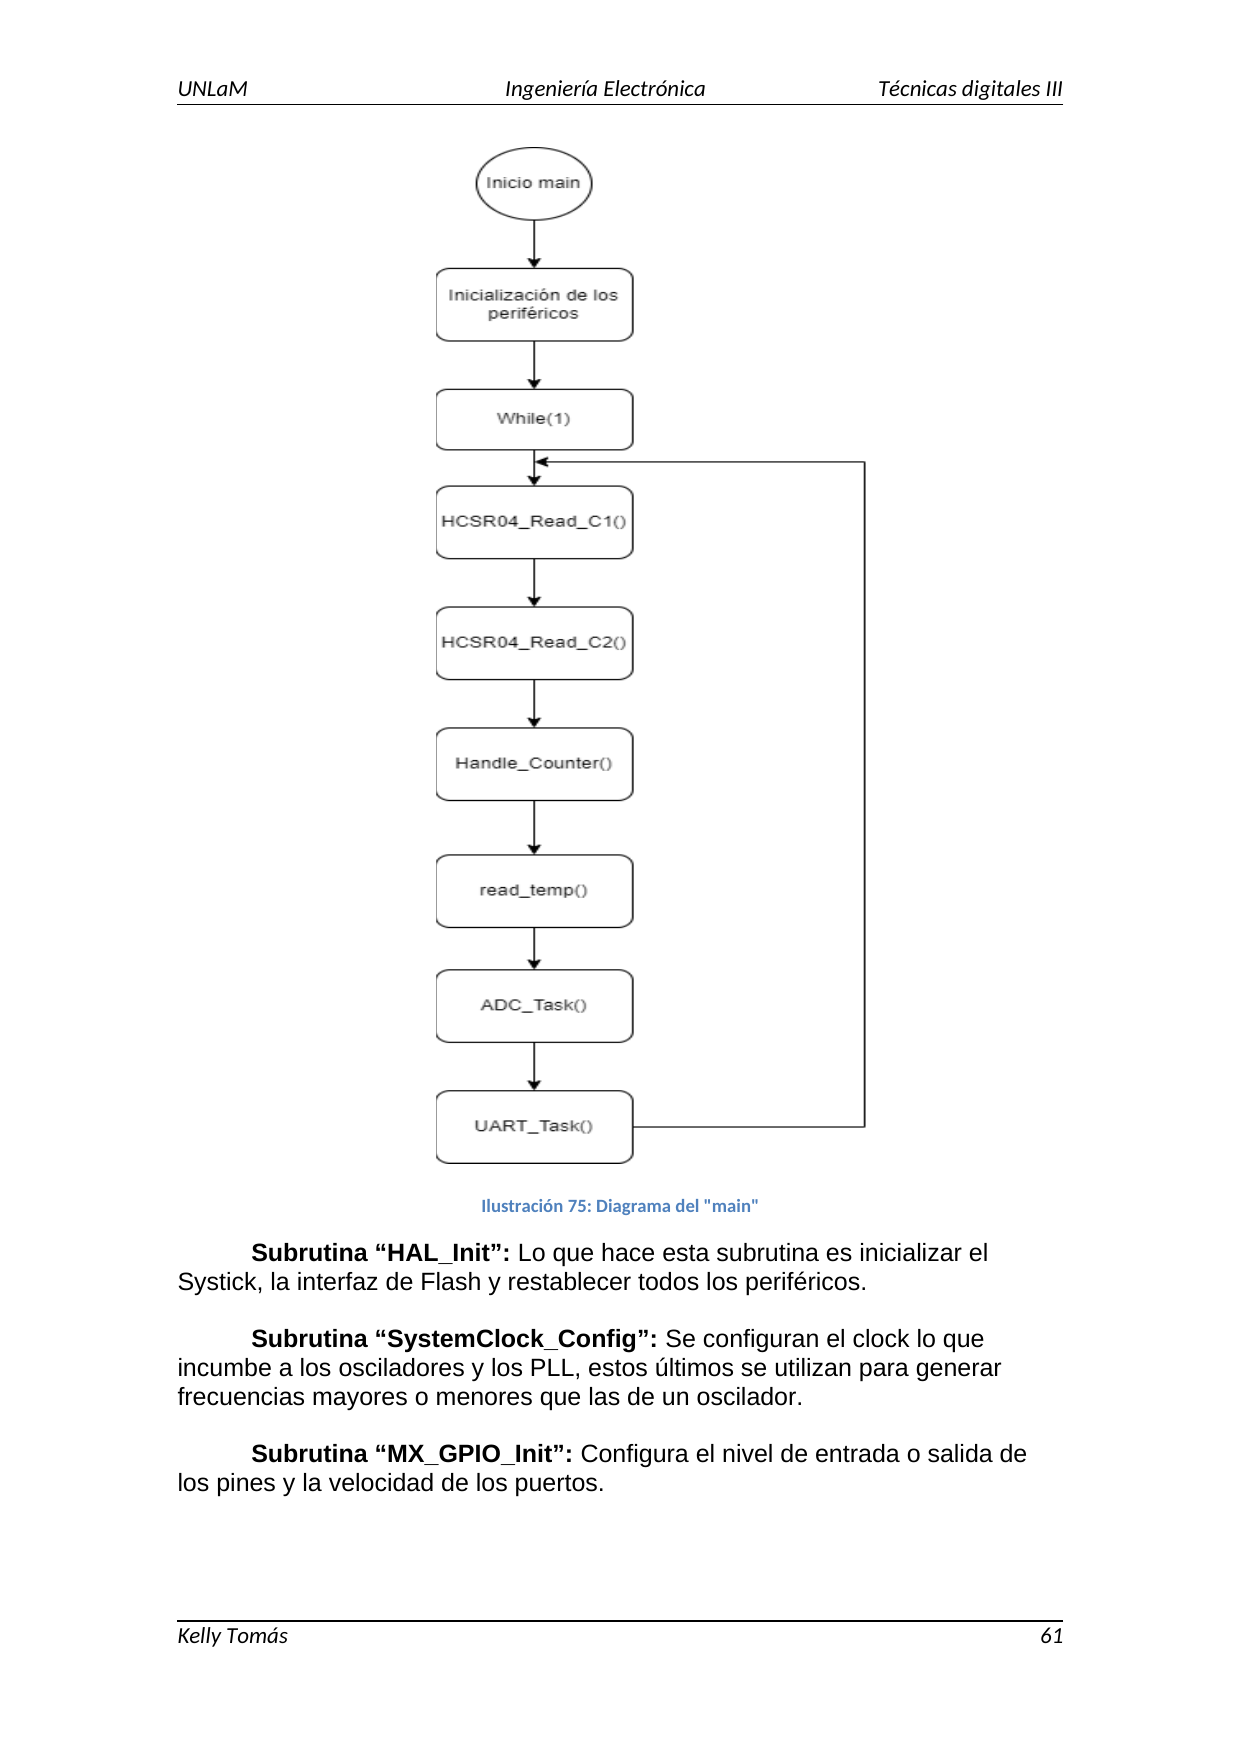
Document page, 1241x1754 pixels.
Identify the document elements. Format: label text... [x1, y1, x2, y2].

text Subrutina “HAL_Init”: Lo que hace esta subrutina es inicializar el Systick, la interfaz de Flash y restablecer todos los periféricos. [177, 1238, 1063, 1296]
text Subrutina “MX_GPIO_Init”: Configura el nivel de entrada o salida de los pines y la velocidad de los puertos. [177, 1439, 1063, 1497]
text Subrutina “SystemClock_Config”: Se configuran el clock lo que incumbe a los osciladores y los PLL, estos últimos se utilizan para generar frecuencias mayores o menores que las de un oscilador. [177, 1324, 1063, 1411]
picture [436, 147, 879, 1164]
